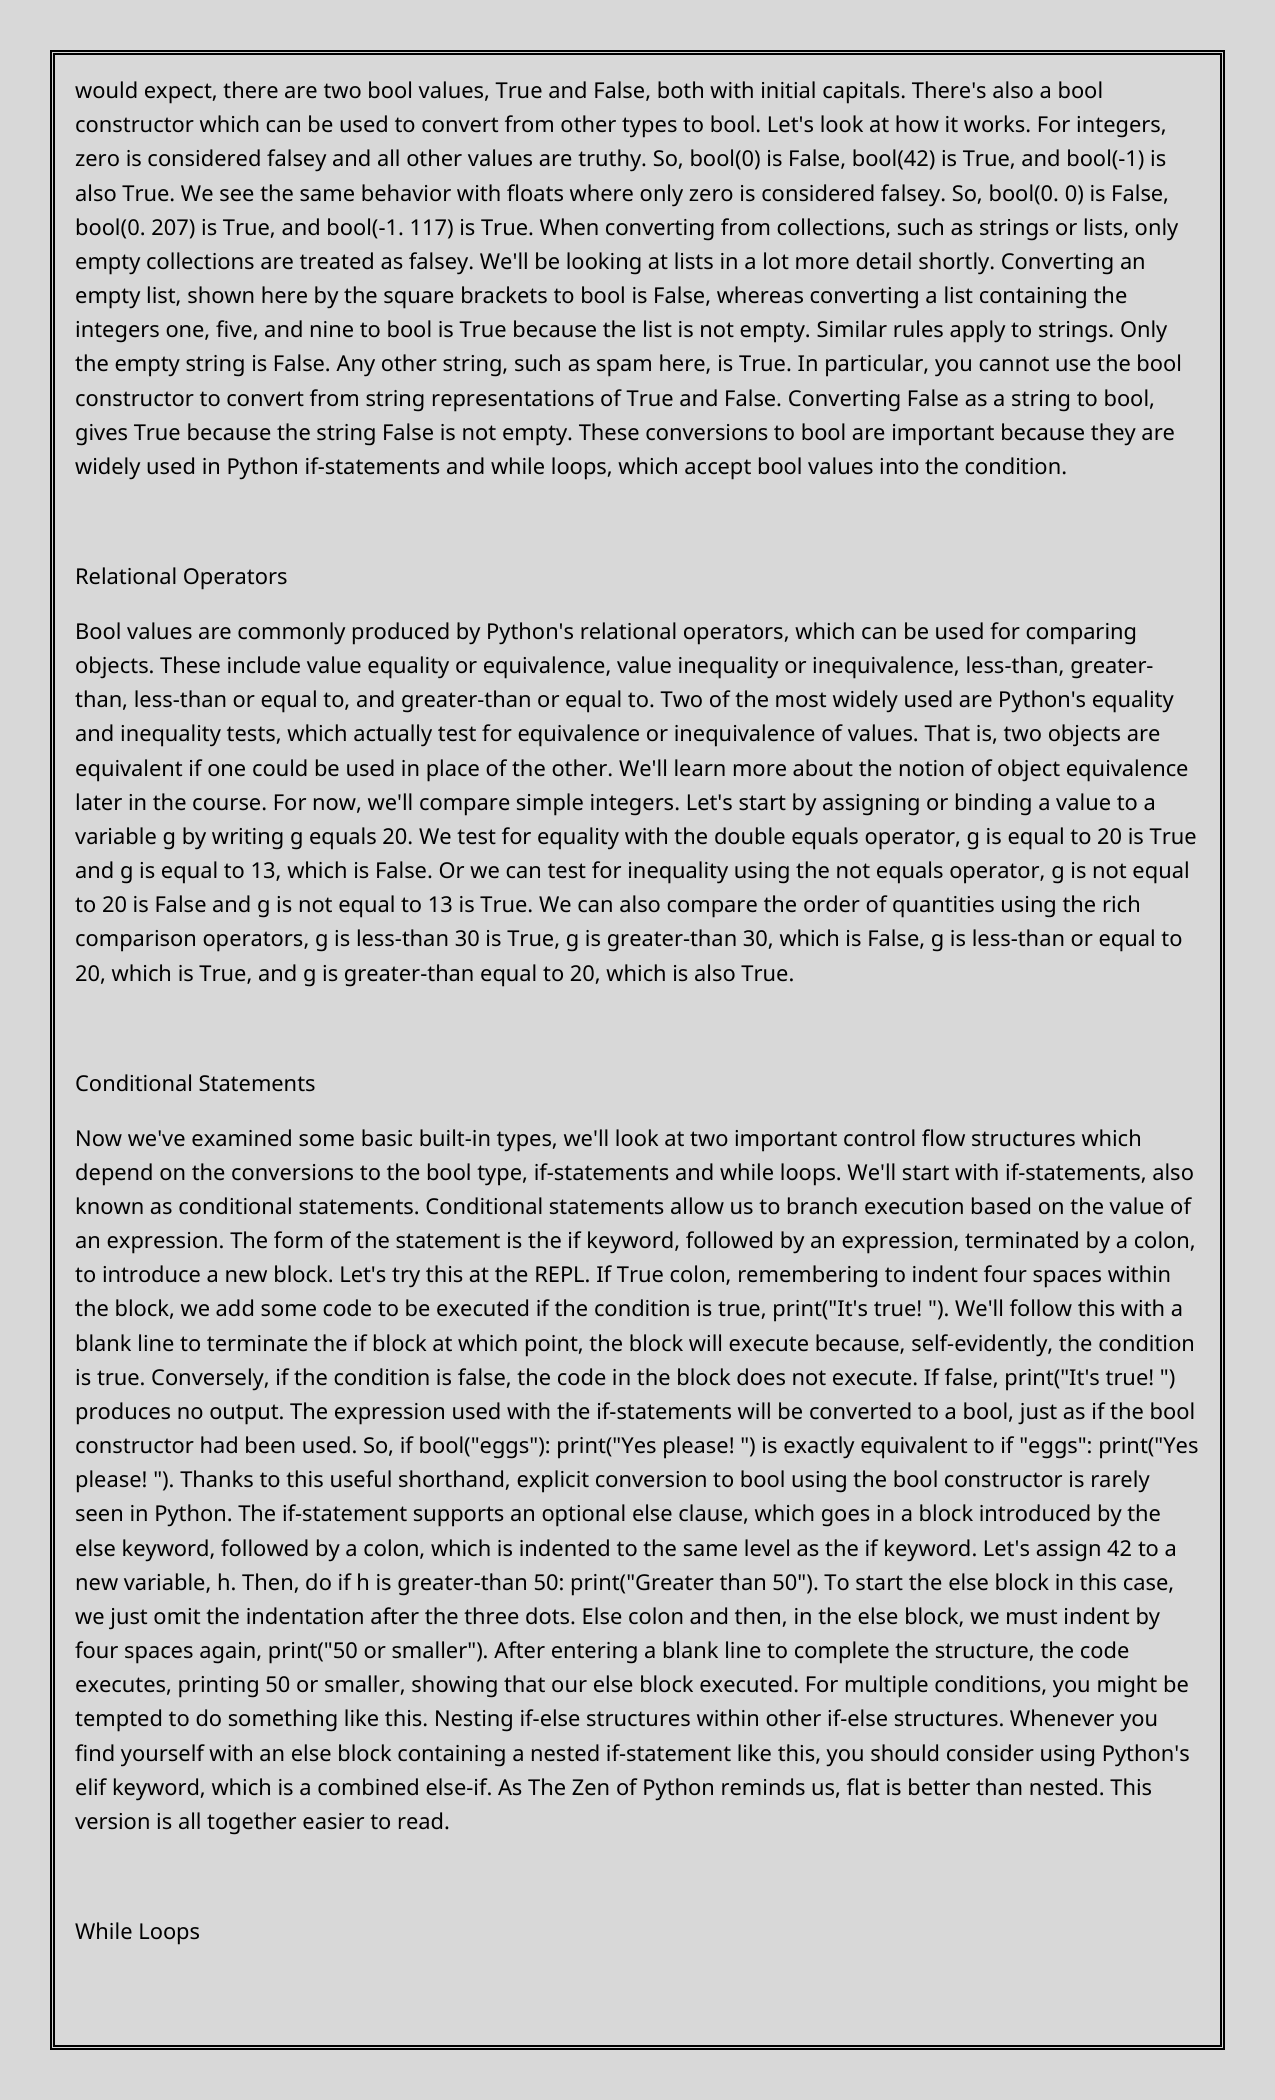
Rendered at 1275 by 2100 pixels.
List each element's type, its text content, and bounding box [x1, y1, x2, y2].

text While Loops [75, 1916, 1200, 1946]
text Now we've examined some basic built-in types, we'll look at two important control flow structures which depend on the conversions to the bool type, if-statements and while loops. We'll start with if-statements, also known as conditional statements. Conditional statements allow us to branch execution based on the value of an expression. The form of the statement is the if keyword, followed by an expression, terminated by a colon, to introduce a new block. Let's try this at the REPL. If True colon, remembering to indent four spaces within the block, we add some code to be executed if the condition is true, print("It's true! "). We'll follow this with a blank line to terminate the if block at which point, the block will execute because, self-evidently, the condition is true. Conversely, if the condition is false, the code in the block does not execute. If false, print("It's true! ") produces no output. The expression used with the if-statements will be converted to a bool, just as if the bool constructor had been used. So, if bool("eggs"): print("Yes please! ") is exactly equivalent to if "eggs": print("Yes please! "). Thanks to this useful shorthand, explicit conversion to bool using the bool constructor is rarely seen in Python. The if-statement supports an optional else clause, which goes in a block introduced by the else keyword, followed by a colon, which is indented to the same level as the if keyword. Let's assign 42 to a new variable, h. Then, do if h is greater-than 50: print("Greater than 50"). To start the else block in this case, we just omit the indentation after the three dots. Else colon and then, in the else block, we must indent by four spaces again, print("50 or smaller"). After entering a blank line to complete the structure, the code executes, printing 50 or smaller, showing that our else block executed. For multiple conditions, you might be tempted to do something like this. Nesting if-else structures within other if-else structures. Whenever you find yourself with an else block containing a nested if-statement like this, you should consider using Python's elif keyword, which is a combined else-if. As The Zen of Python reminds us, flat is better than nested. This version is all together easier to read. [75, 1122, 1200, 1836]
text Relational Operators [75, 561, 1200, 591]
text Bool values are commonly produced by Python's relational operators, which can be used for comparing objects. These include value equality or equivalence, value inequality or inequivalence, less-than, greater-than, less-than or equal to, and greater-than or equal to. Two of the most widely used are Python's equality and inequality tests, which actually test for equivalence or inequivalence of values. That is, two objects are equivalent if one could be used in place of the other. We'll learn more about the notion of object equivalence later in the course. For now, we'll compare simple integers. Let's start by assigning or binding a value to a variable g by writing g equals 20. We test for equality with the double equals operator, g is equal to 20 is True and g is equal to 13, which is False. Or we can test for inequality using the not equals operator, g is not equal to 20 is False and g is not equal to 13 is True. We can also compare the order of quantities using the rich comparison operators, g is less-than 30 is True, g is greater-than 30, which is False, g is less-than or equal to 20, which is True, and g is greater-than equal to 20, which is also True. [75, 616, 1200, 987]
text Conditional Statements [75, 1067, 1200, 1097]
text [75, 75, 1200, 481]
